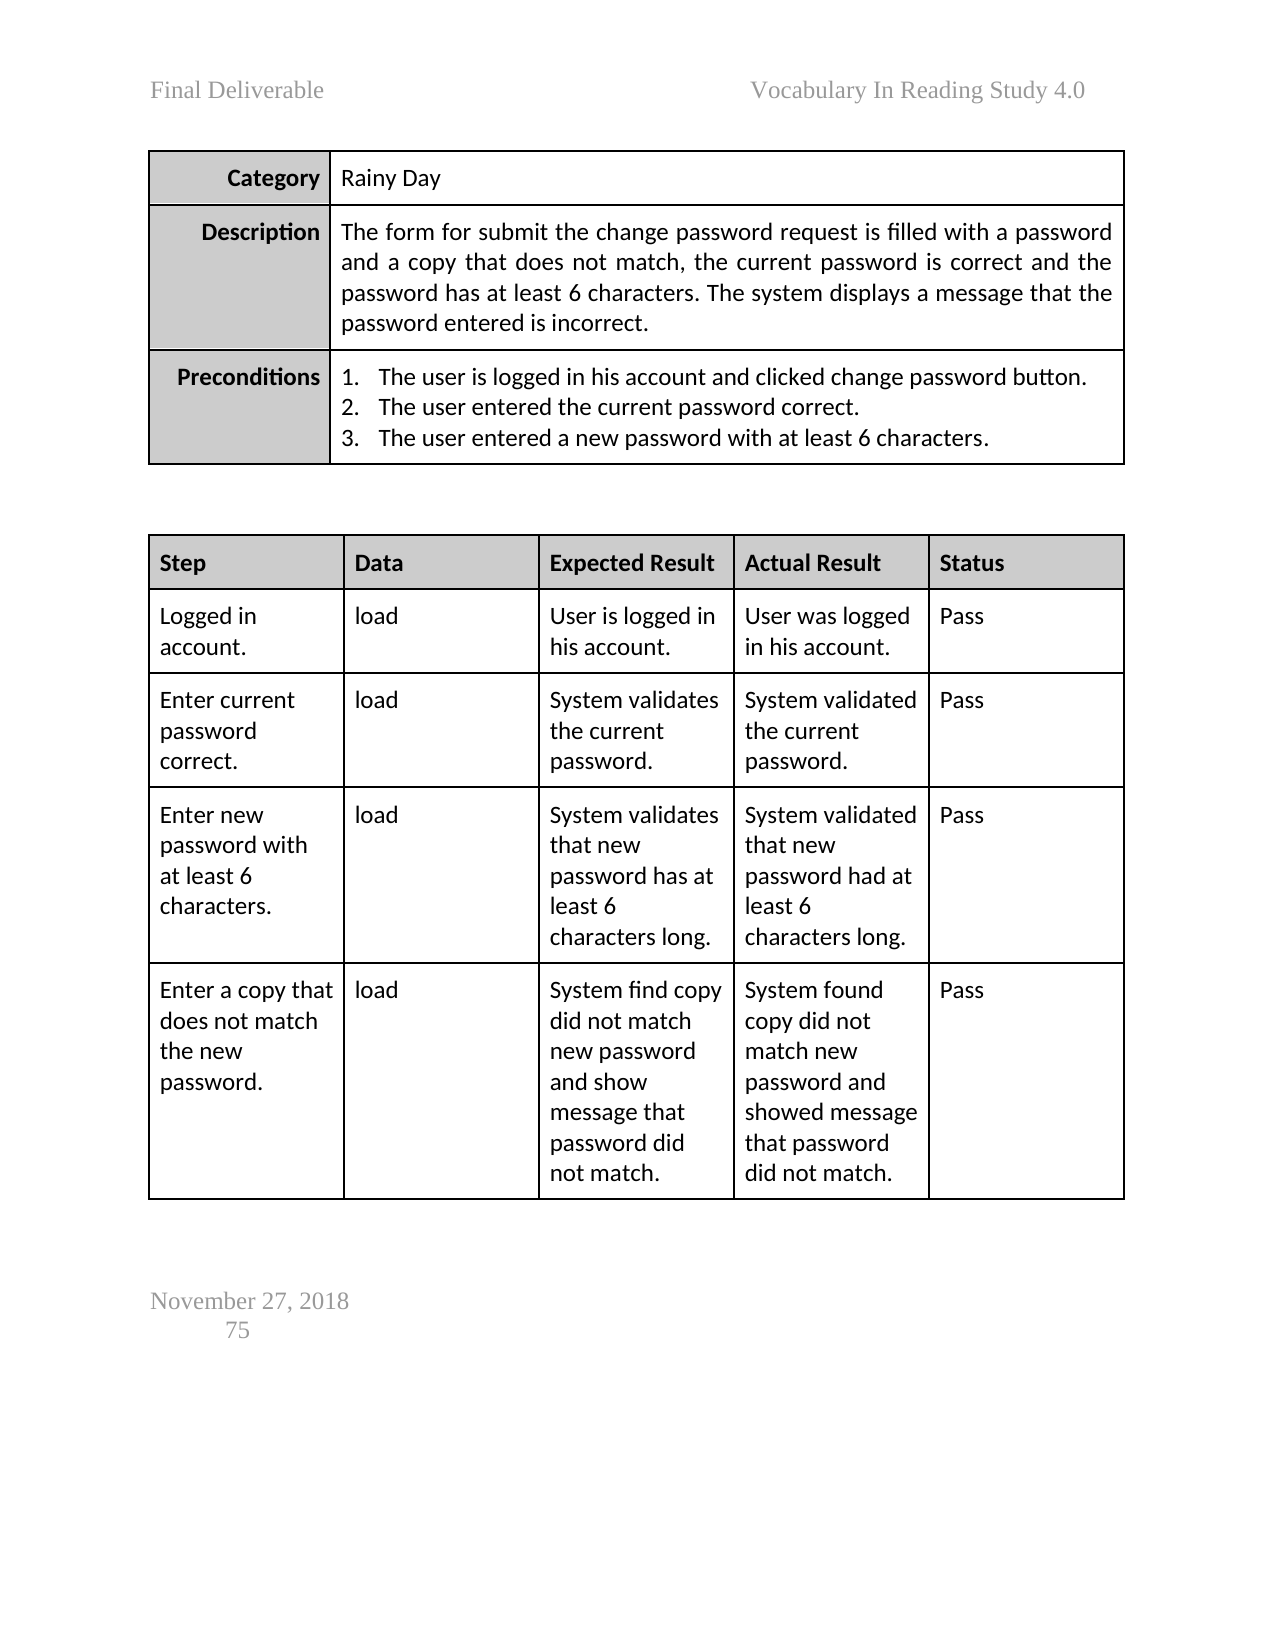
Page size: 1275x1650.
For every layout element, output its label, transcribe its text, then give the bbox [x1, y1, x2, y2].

table_cell Enter current password correct. [150, 674, 343, 786]
table_cell load [345, 964, 538, 1198]
table_cell Enter new password with at least 6 characters. [150, 788, 343, 962]
table_header Expected Result [540, 536, 733, 588]
table_cell load [345, 788, 538, 962]
table_header Status [930, 536, 1123, 588]
table_cell load [345, 590, 538, 672]
table_cell Pass [930, 674, 1123, 786]
table_cell System validates the current password. [540, 674, 733, 786]
table_cell Logged in account. [150, 590, 343, 672]
table_cell Description [150, 206, 329, 348]
table_cell System validated that new password had at least 6 characters long. [735, 788, 928, 962]
table_cell System validated the current password. [735, 674, 928, 786]
table_cell load [345, 674, 538, 786]
table_cell User was logged in his account. [735, 590, 928, 672]
table_cell Pass [930, 590, 1123, 672]
table_cell Pass [930, 788, 1123, 962]
table_header Step [150, 536, 343, 588]
table_cell Preconditions [150, 351, 329, 463]
table_cell Category [150, 152, 329, 203]
table_cell System validates that new password has at least 6 characters long. [540, 788, 733, 962]
table_cell Enter a copy that does not match the new password. [150, 964, 343, 1198]
table_cell User is logged in his account. [540, 590, 733, 672]
table_cell System find copy did not match new password and show message that password did not match. [540, 964, 733, 1198]
table_header Actual Result [735, 536, 928, 588]
table_cell The form for submit the change password request is filled with a password and a copy that does not match, the current password is correct and the password has at least 6 characters. The system displays a message that the password entered is incorrect. [331, 206, 1123, 348]
table_cell Rainy Day [331, 152, 1123, 203]
table_cell The user is logged in his account and clicked change password button. The user entered the current password correct. The user entered a new password with at least 6 characters. [331, 351, 1123, 463]
table_cell System found copy did not match new password and showed message that password did not match. [735, 964, 928, 1198]
table_cell Pass [930, 964, 1123, 1198]
table_header Data [345, 536, 538, 588]
